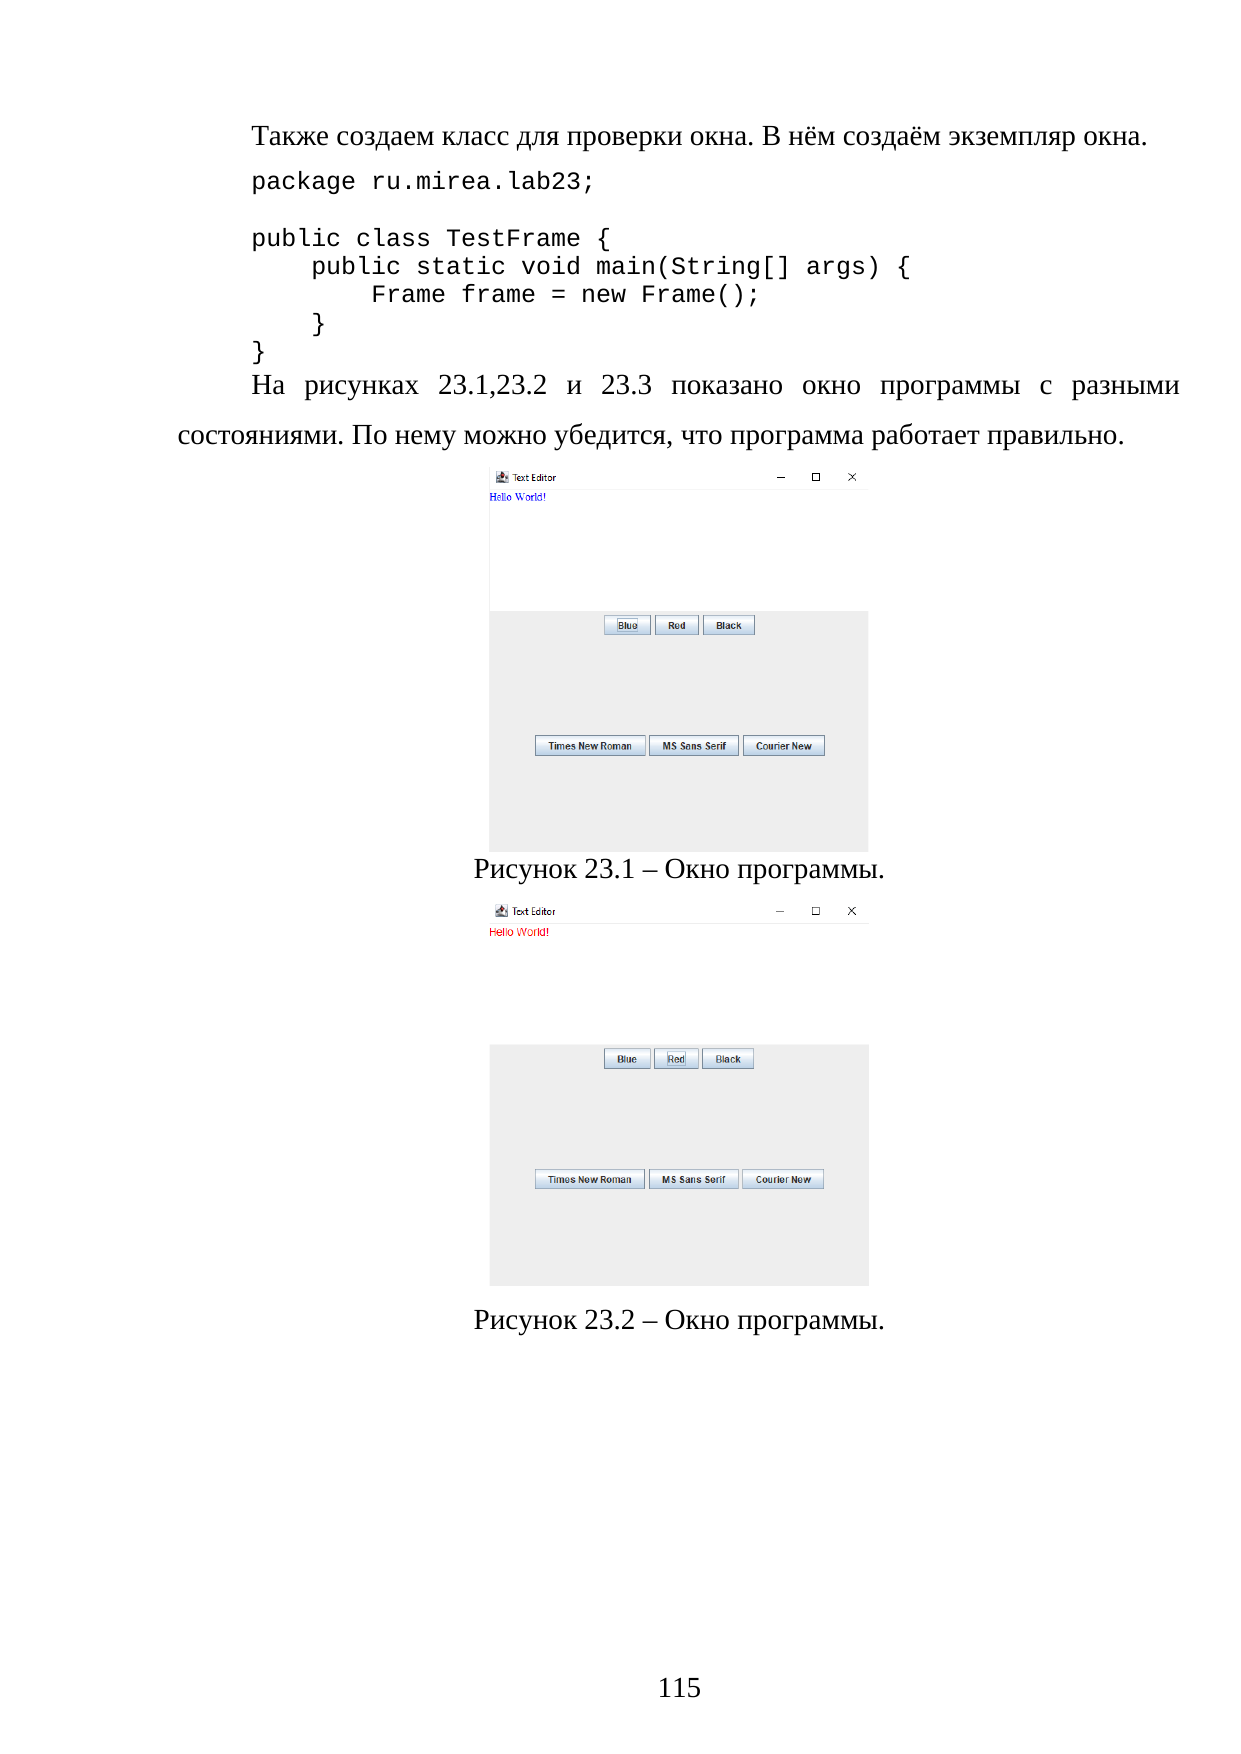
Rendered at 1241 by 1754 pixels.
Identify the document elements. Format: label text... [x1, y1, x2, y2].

text package ru.mirea.lab23; [177, 168, 1181, 197]
text На рисунках 23.1,23.2 и 23.3 показано окно программы с разными состояниями. По нему можно убедится, что программа работает правильно. [177, 367, 1181, 451]
text Рисунок 23.1 – Окно программы. [177, 851, 1181, 885]
picture [489, 901, 869, 1286]
text Также создаем класс для проверки окна. В нём создаём экземпляр окна. [177, 118, 1181, 152]
text Frame frame = new Frame(); [177, 282, 1181, 310]
text } [177, 310, 1181, 338]
text public static void main(String[] args) { [177, 253, 1181, 282]
picture [489, 467, 869, 852]
text Рисунок 23.2 – Окно программы. [177, 1302, 1181, 1336]
text } [177, 338, 1181, 367]
text public class TestFrame { [177, 225, 1181, 253]
